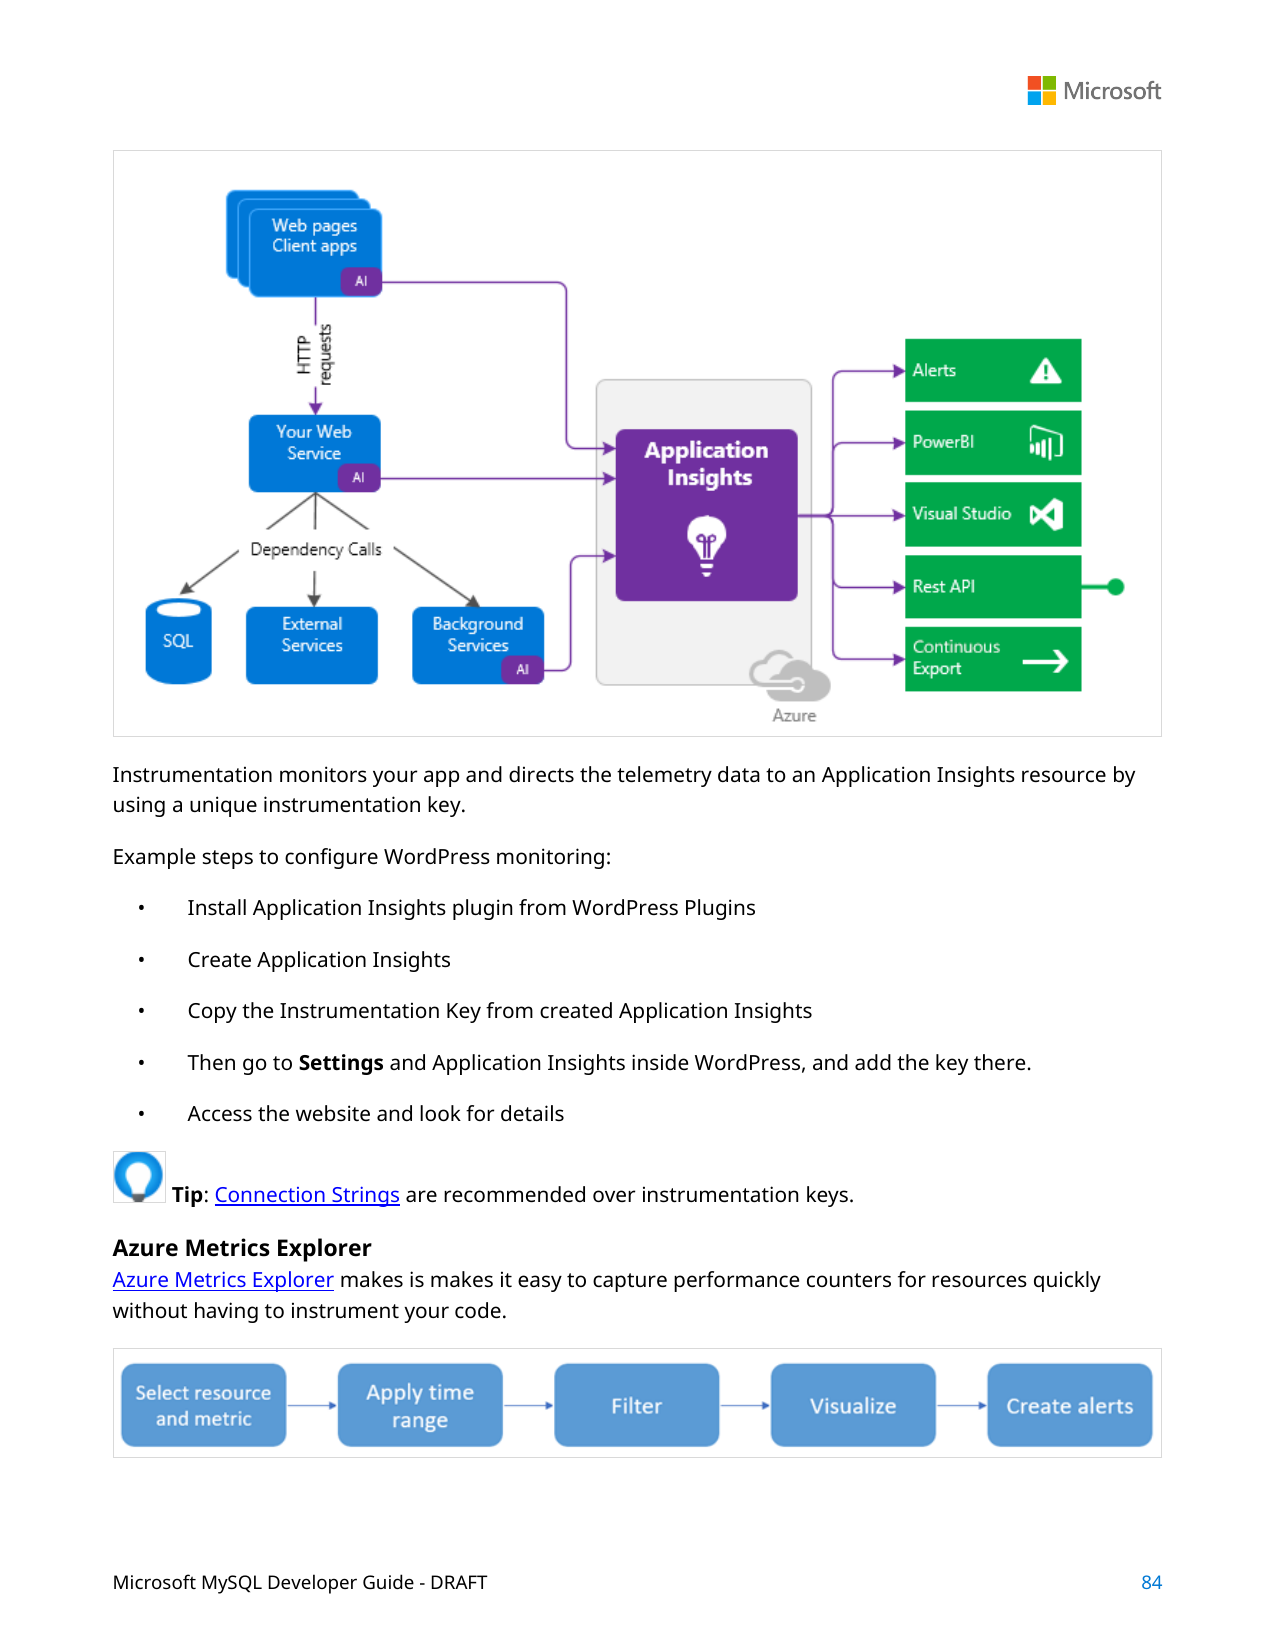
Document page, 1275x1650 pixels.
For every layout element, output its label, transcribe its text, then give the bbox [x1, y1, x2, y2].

list Install Application Insights plugin from WordPress Plugins [137, 893, 1162, 922]
list Then go to Settings and Application Insights inside WordPress, and add the key there. [137, 1048, 1162, 1076]
text Tip: Connection Strings are recommended over instrumentation keys. [112, 1151, 1162, 1209]
picture [114, 151, 1161, 736]
text Example steps to configure WordPress monitoring: [112, 842, 1162, 870]
picture [114, 1349, 1161, 1457]
list Create Application Insights [137, 945, 1162, 973]
list Access the website and look for details [137, 1099, 1162, 1127]
text Instrumentation monitors your app and directs the telemetry data to an Application Insights resource by using a unique instrumentation key. [112, 760, 1162, 819]
list Copy the Instrumentation Key from created Application Insights [137, 996, 1162, 1024]
text Azure Metrics Explorer makes is makes it easy to capture performance counters for resources quickly without having to instrument your code. [112, 1266, 1162, 1324]
picture [114, 1152, 165, 1202]
picture [1026, 75, 1163, 107]
subtitle Azure Metrics Explorer [112, 1232, 1162, 1263]
